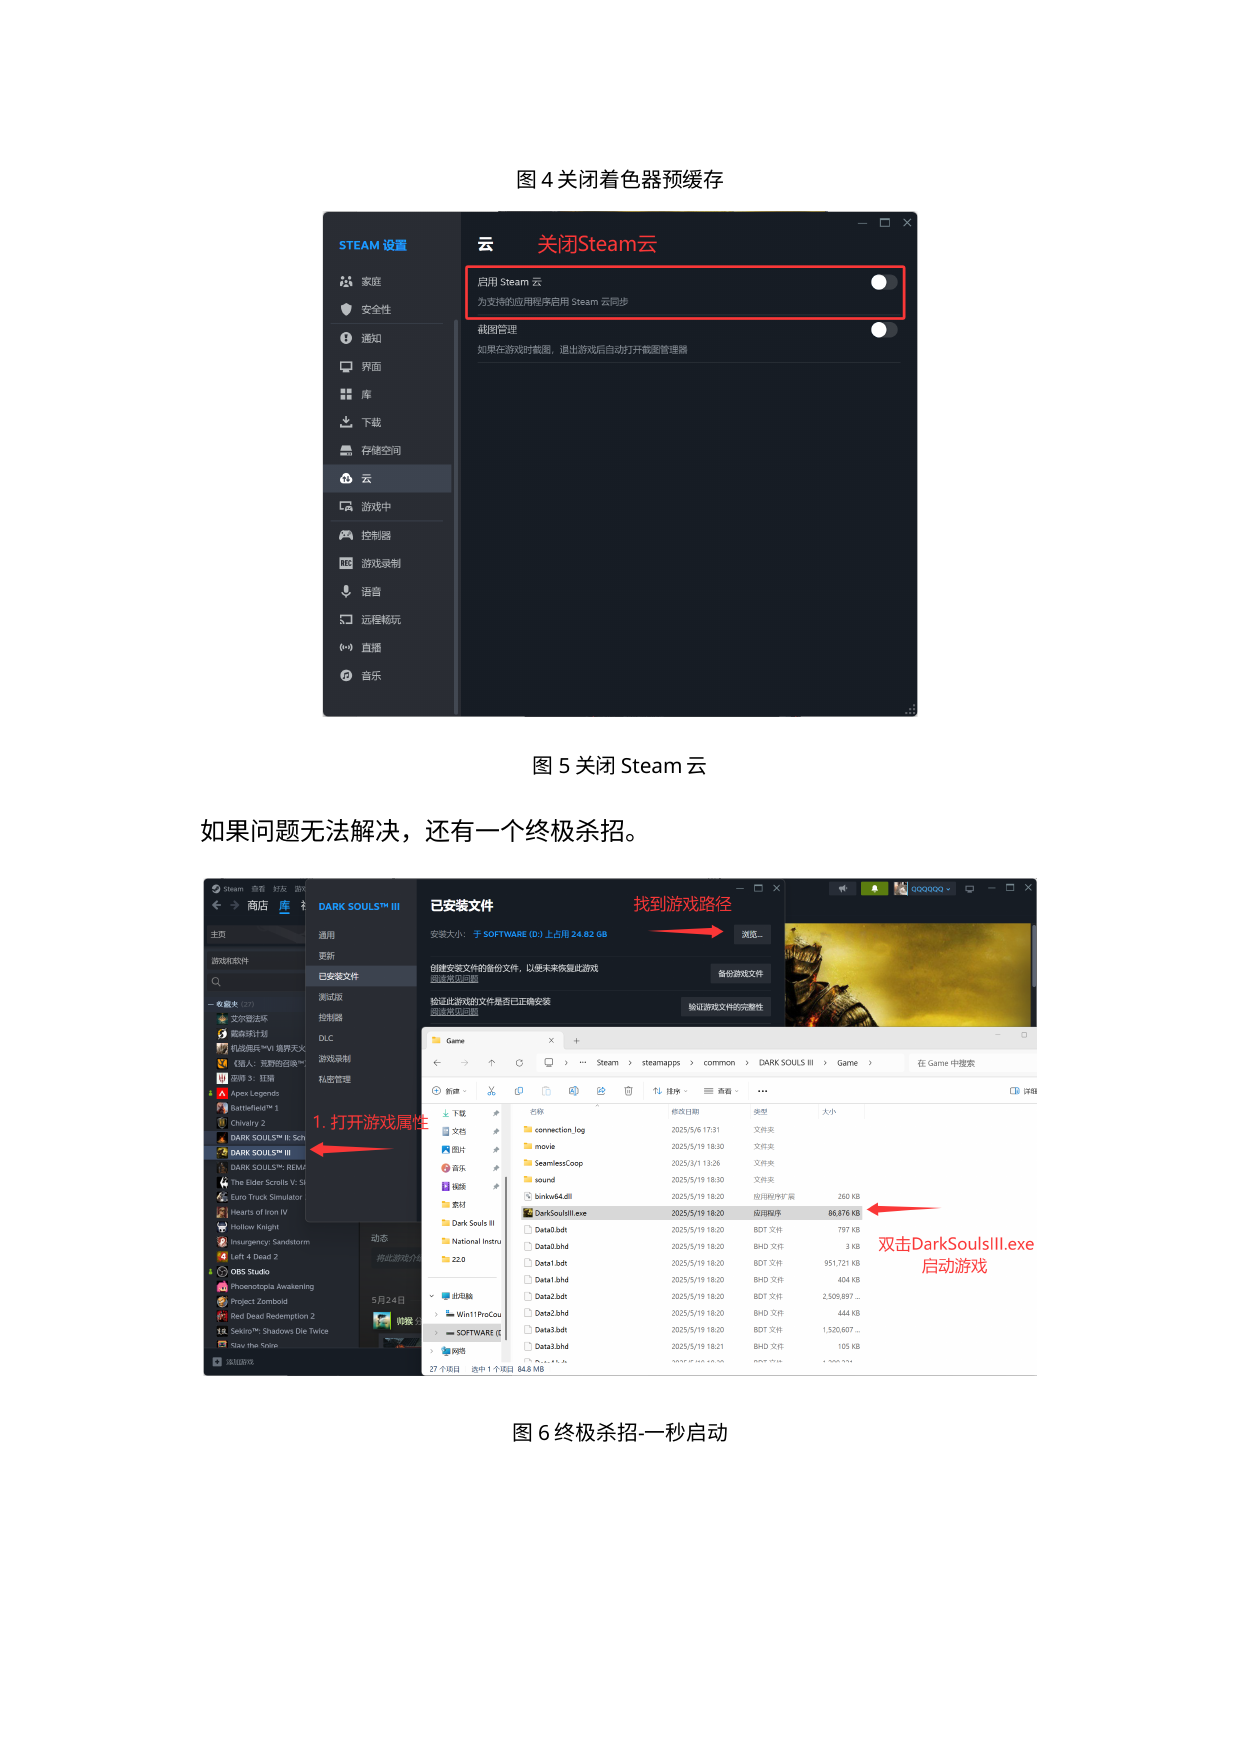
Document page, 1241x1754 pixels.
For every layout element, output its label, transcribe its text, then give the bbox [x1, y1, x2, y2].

text 图 6 终极杀招-一秒启动 [187, 1415, 1053, 1448]
picture [203, 878, 1037, 1376]
text 图 5 关闭Steam云 [187, 748, 1053, 780]
text 图 4 关闭着色器预缓存 [187, 162, 1053, 194]
text 如果问题无法解决，还有一个终极杀招。 [187, 797, 1053, 862]
picture [322, 211, 918, 717]
